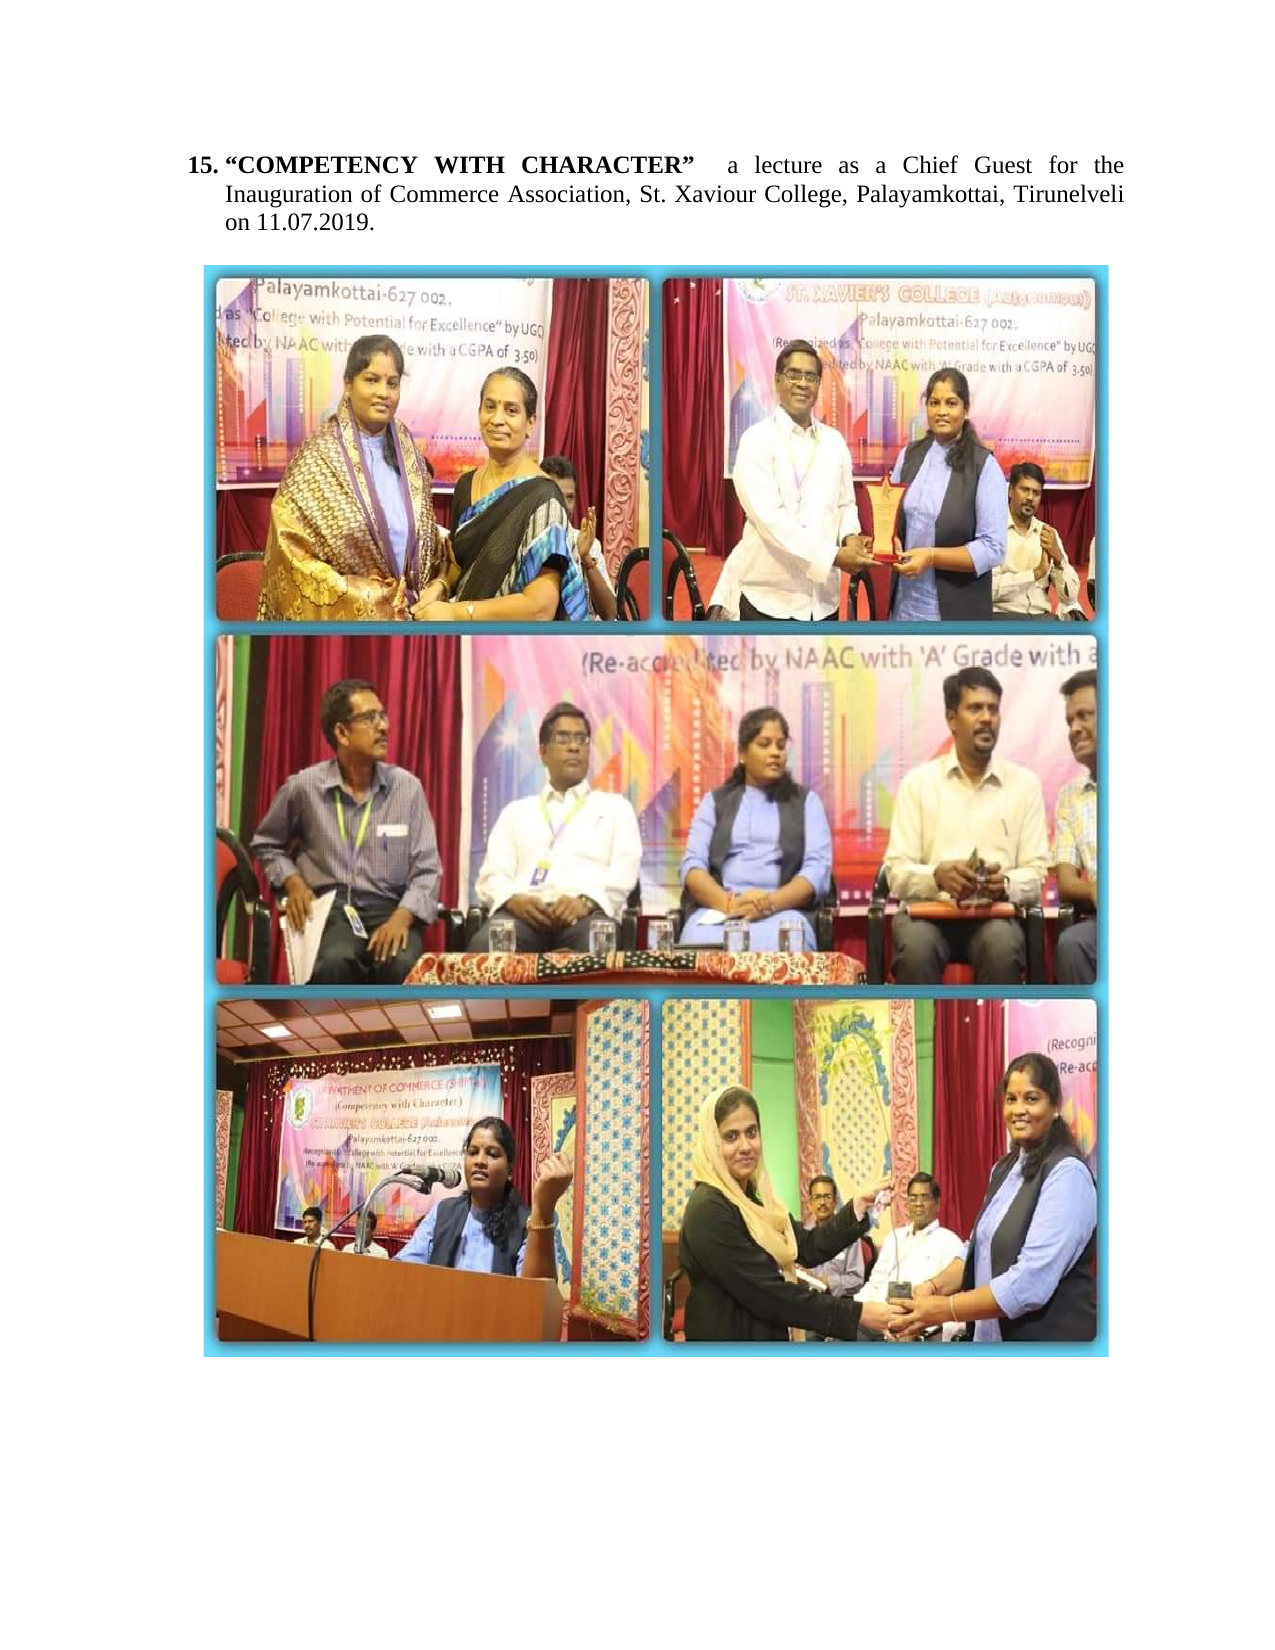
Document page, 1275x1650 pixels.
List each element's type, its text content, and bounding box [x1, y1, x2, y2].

list “COMPETENCY WITH CHARACTER” a lecture as a Chief Guest for the Inauguration of Commerce Association, St. Xaviour College, Palayamkottai, Tirunelveli on 11.07.2019. [187, 150, 1125, 236]
picture [203, 265, 1109, 1357]
